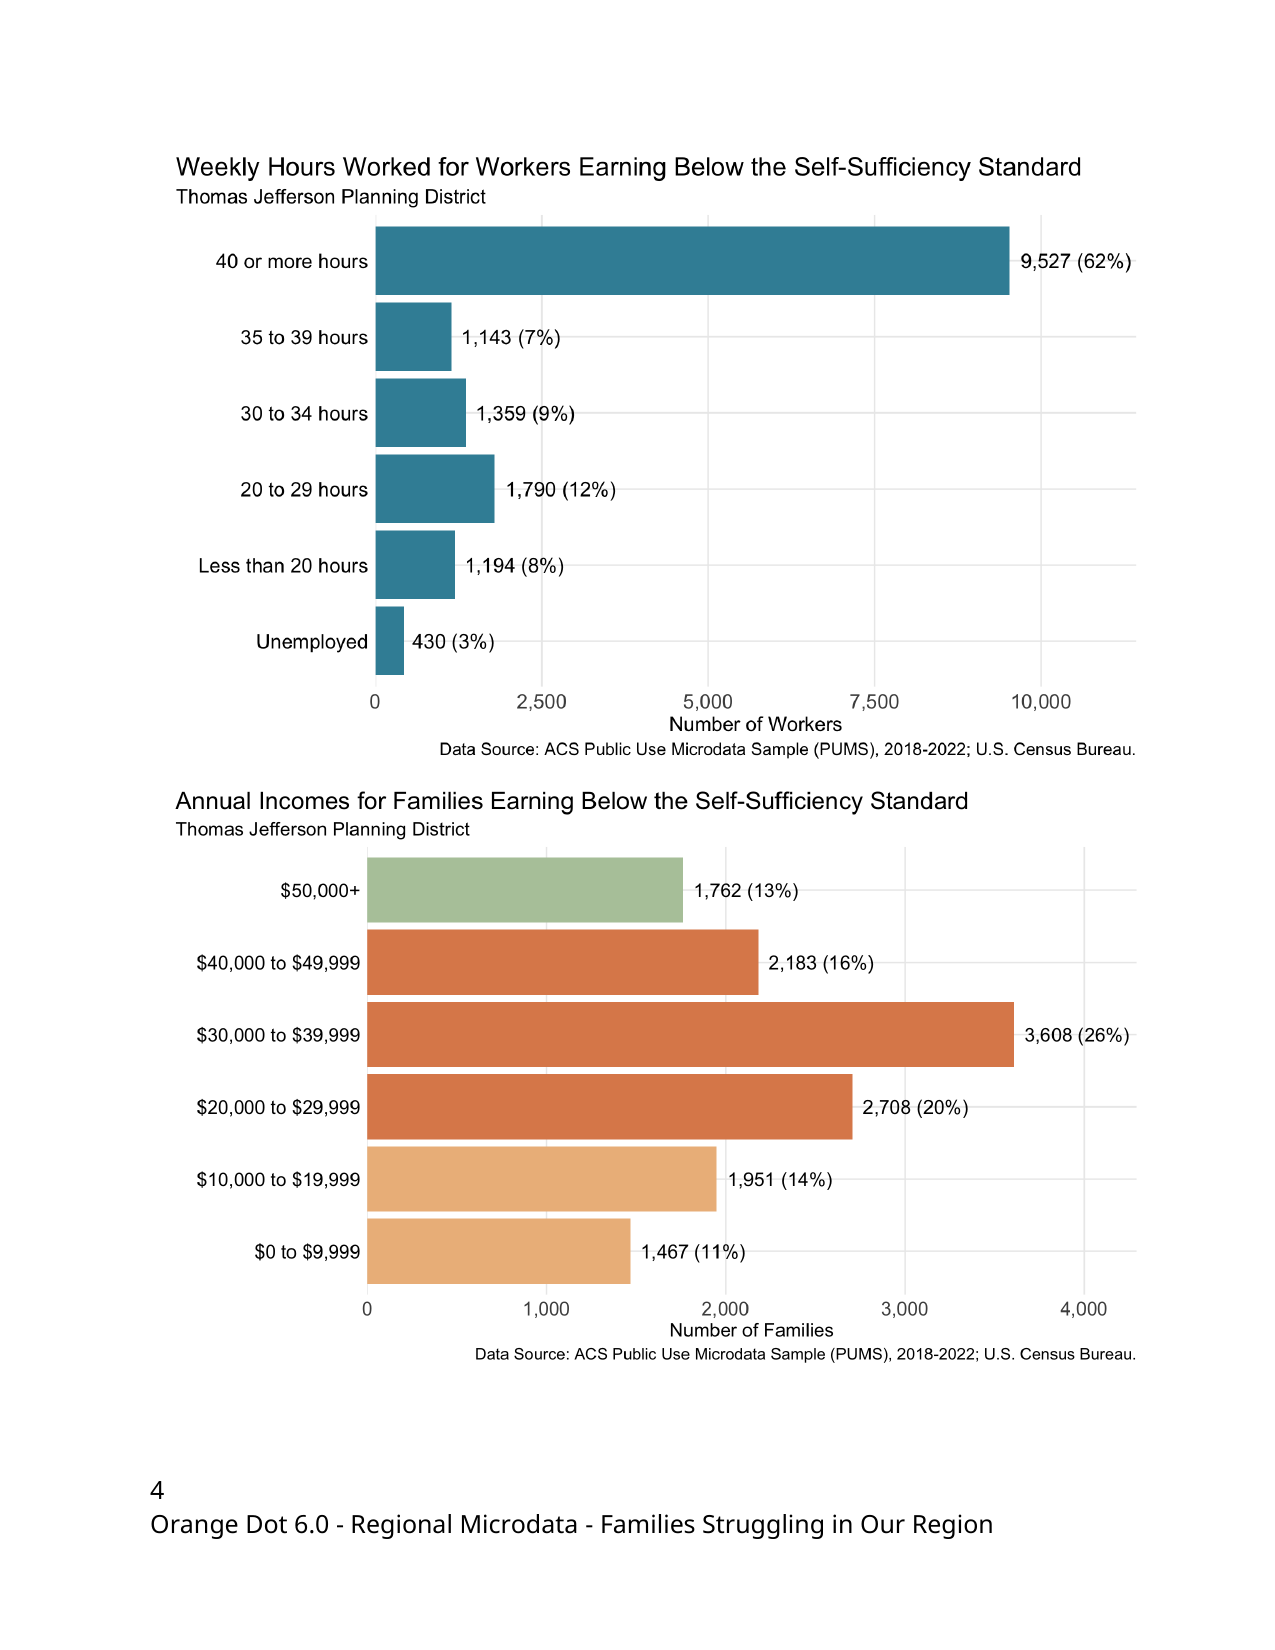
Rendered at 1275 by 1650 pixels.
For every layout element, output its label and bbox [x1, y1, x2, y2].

picture [168, 150, 1144, 766]
picture [168, 784, 1144, 1370]
